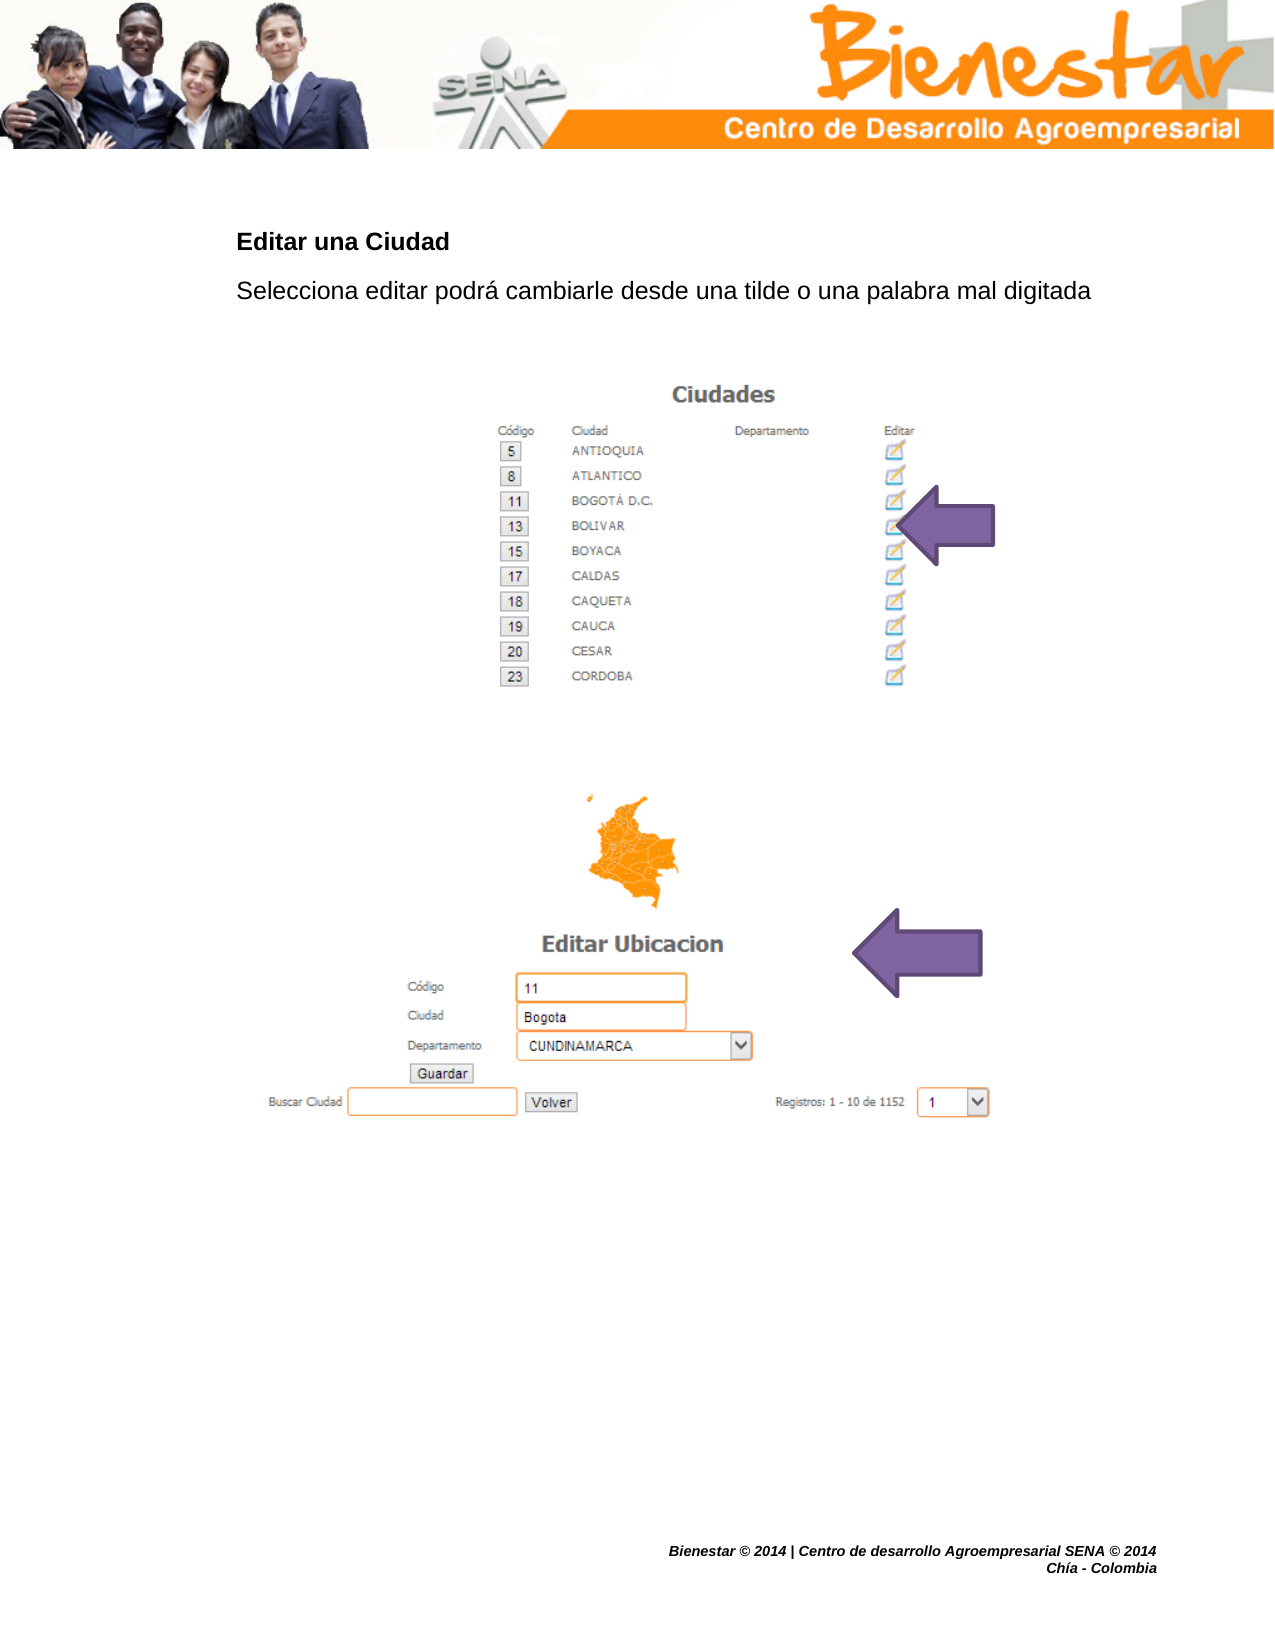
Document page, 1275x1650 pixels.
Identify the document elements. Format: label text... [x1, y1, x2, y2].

picture [236, 778, 1020, 1175]
picture [0, 0, 1274, 149]
picture [456, 375, 938, 708]
text Editar una Ciudad [236, 227, 1157, 256]
text Selecciona editar podrá cambiarle desde una tilde o una palabra mal digitada [236, 276, 1157, 305]
